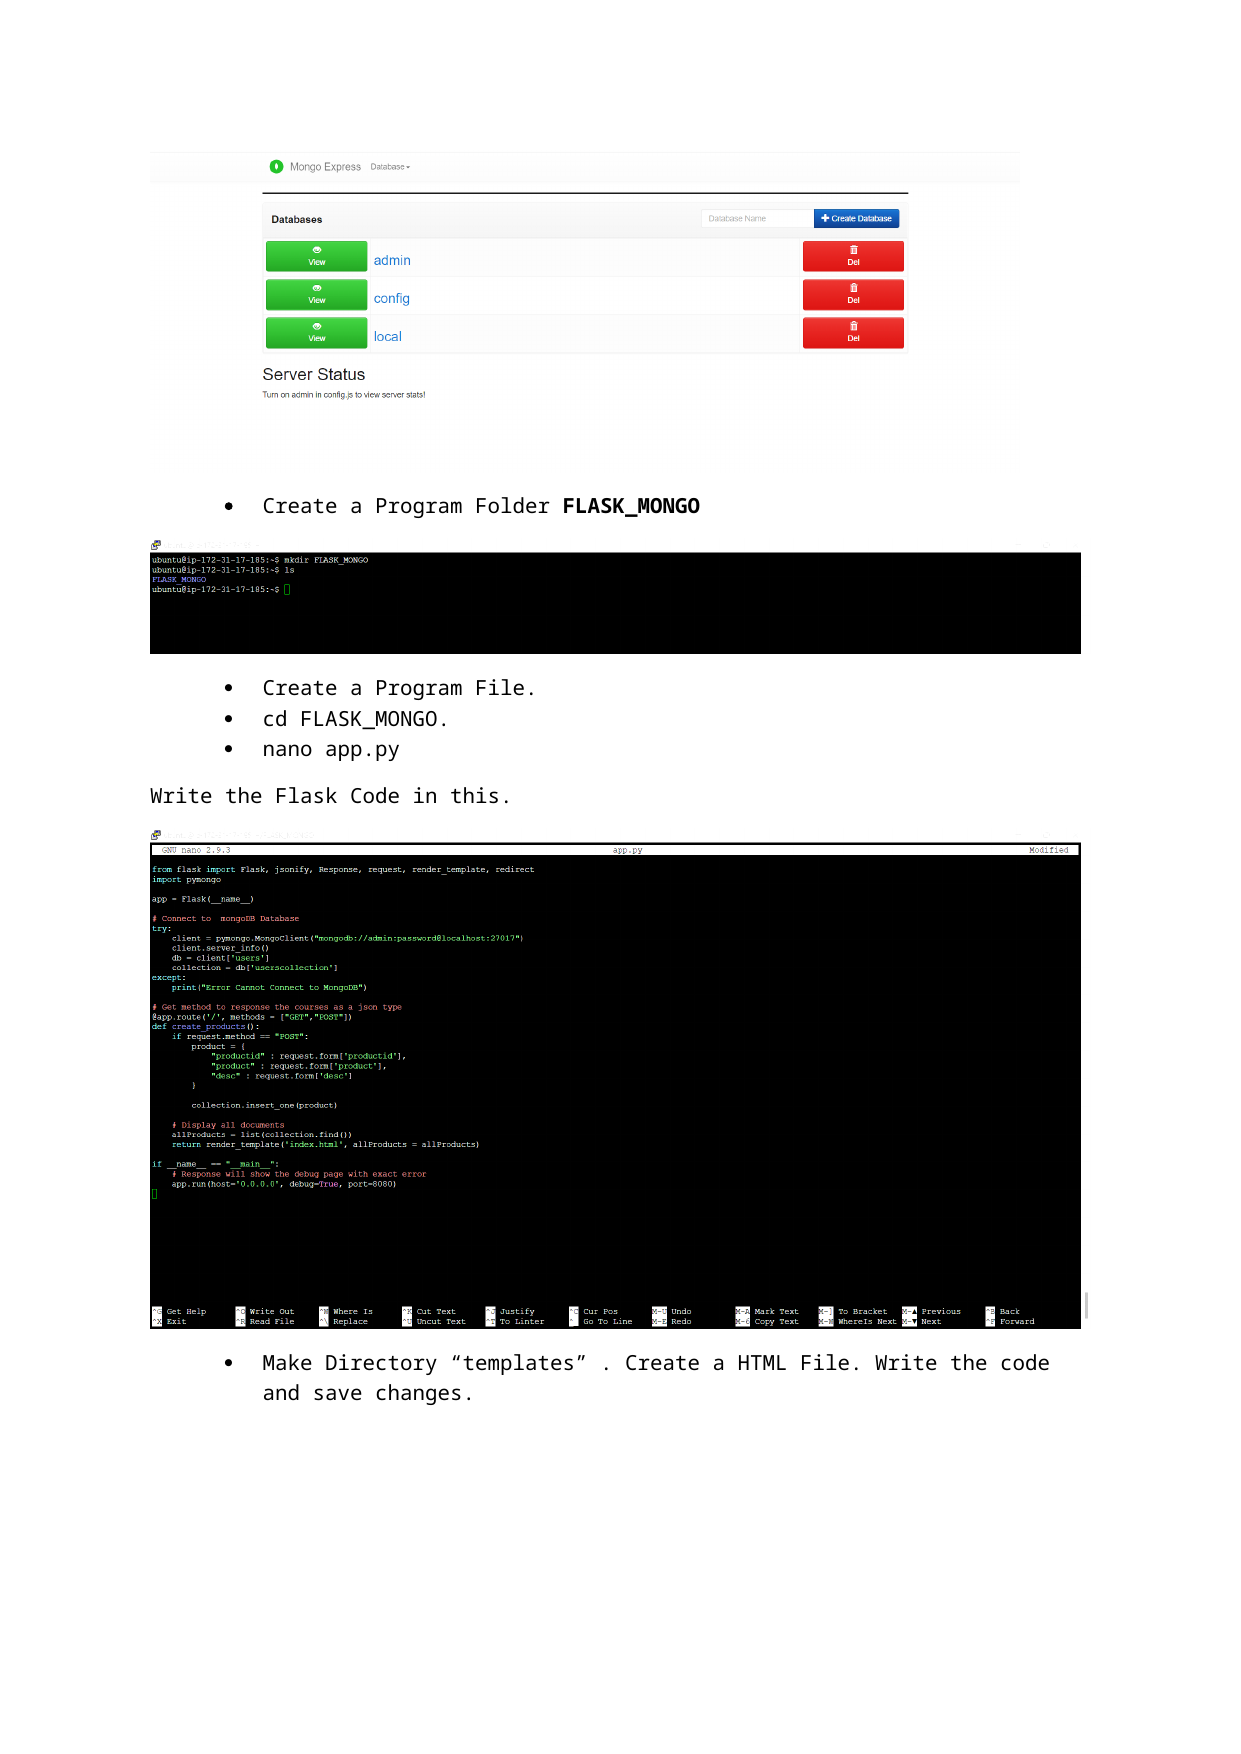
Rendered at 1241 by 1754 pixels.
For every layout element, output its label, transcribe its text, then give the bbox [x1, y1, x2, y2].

list nano app.py [225, 734, 1090, 763]
picture [150, 828, 1091, 1329]
picture [150, 538, 1091, 654]
text Write the Flask Code in this. [150, 782, 1090, 810]
list Create a Program File. [225, 673, 1090, 702]
picture [150, 150, 1020, 473]
list cd FLASK_MONGO. [225, 704, 1090, 732]
list Make Directory “templates” . Create a HTML File. Write the code and save changes. [225, 1348, 1090, 1407]
list Create a Program Folder FLASK_MONGO [225, 491, 1090, 520]
